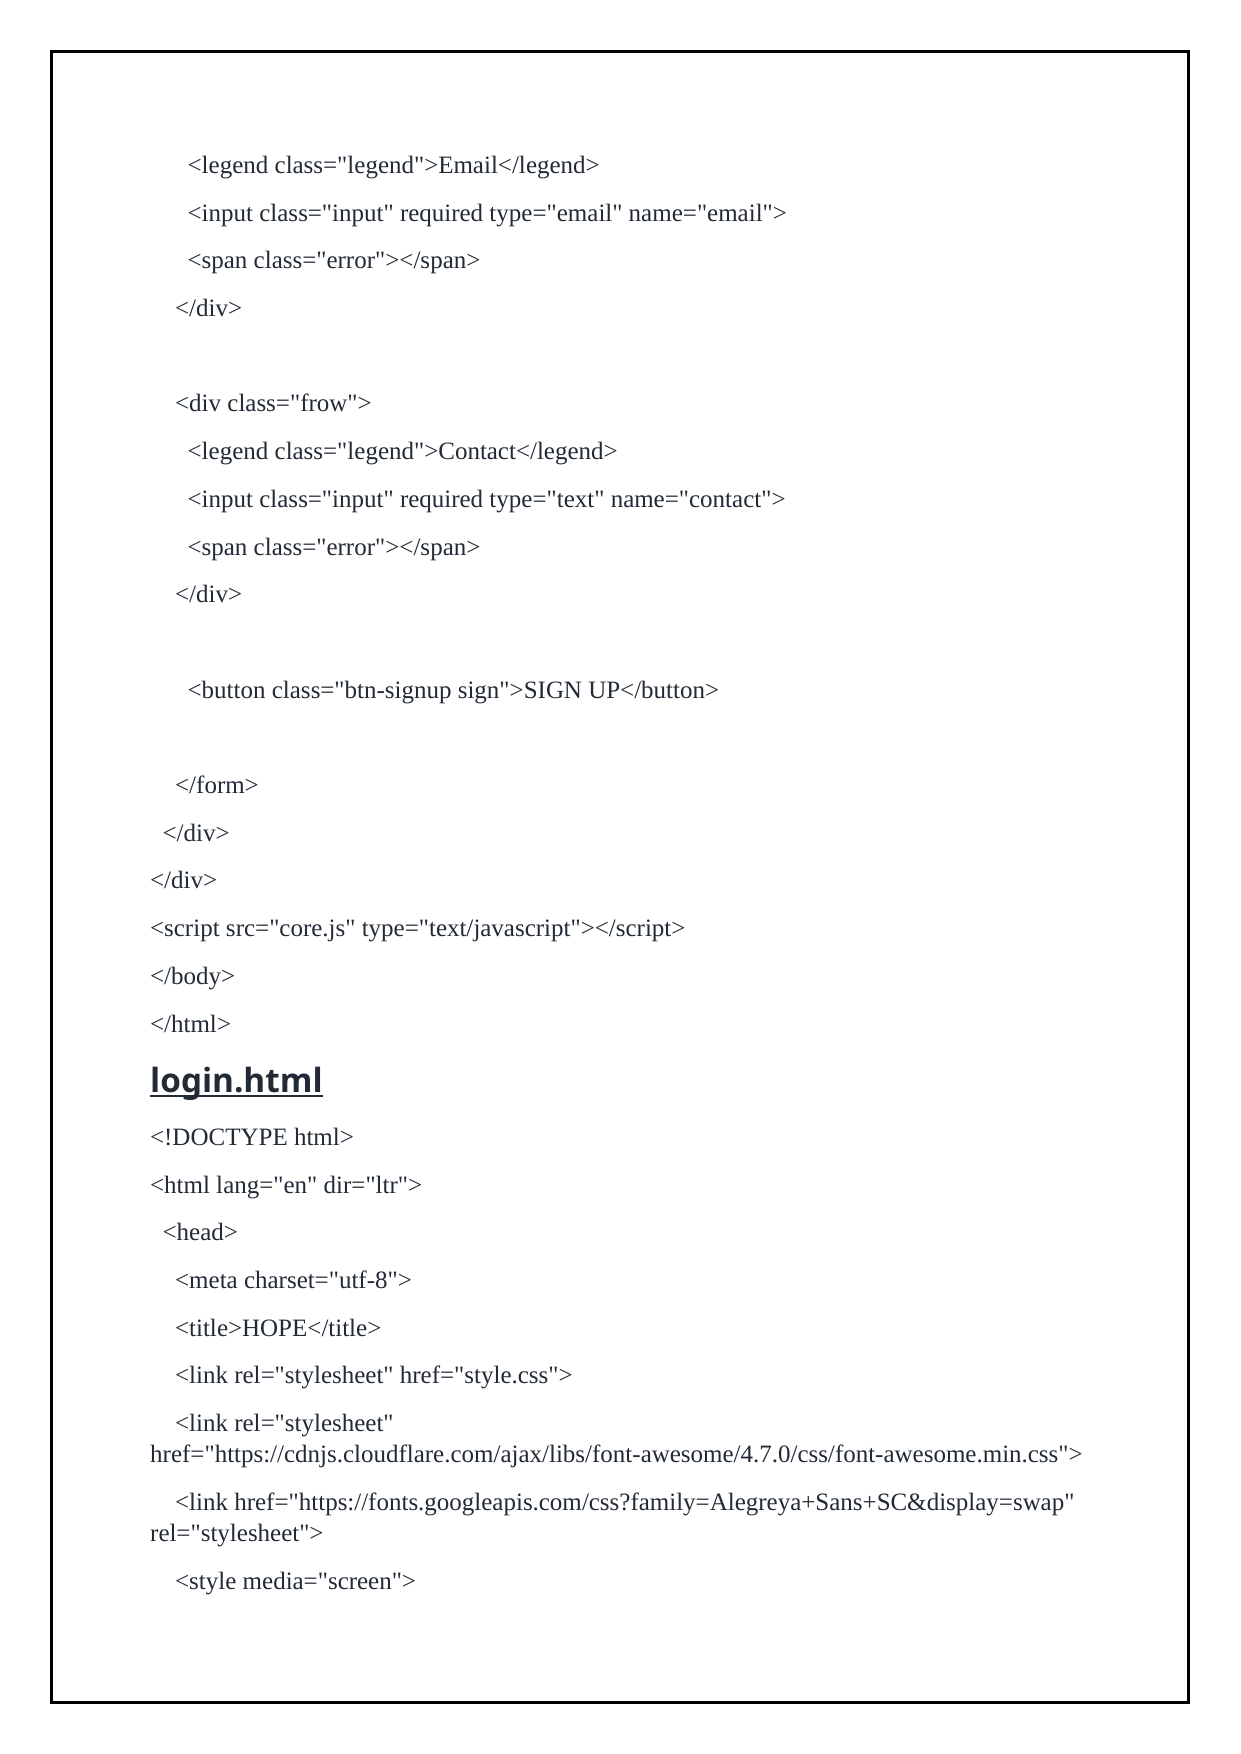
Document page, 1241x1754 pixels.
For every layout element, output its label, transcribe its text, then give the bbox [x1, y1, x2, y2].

text </form> [150, 770, 1090, 799]
text <link rel="stylesheet" href="https://cdnjs.cloudflare.com/ajax/libs/font-awesome/4.7.0/css/font-awesome.min.css"> [150, 1408, 1090, 1468]
text <span class="error"></span> [150, 532, 1090, 560]
text </body> [150, 961, 1090, 990]
text <div class="frow"> [150, 388, 1090, 417]
text </div> [150, 579, 1090, 608]
text </div> [150, 818, 1090, 847]
text <head> [150, 1217, 1090, 1246]
text <button class="btn-signup sign">SIGN UP</button> [150, 675, 1090, 703]
text <legend class="legend">Email</legend> [150, 150, 1090, 179]
text <html lang="en" dir="ltr"> [150, 1170, 1090, 1198]
text <input class="input" required type="email" name="email"> [150, 198, 1090, 226]
text <link rel="stylesheet" href="style.css"> [150, 1361, 1090, 1389]
text </div> [150, 866, 1090, 894]
text <link href="https://fonts.googleapis.com/css?family=Alegreya+Sans+SC&display=swap" rel="stylesheet"> [150, 1487, 1090, 1547]
text <script src="core.js" type="text/javascript"></script> [150, 913, 1090, 942]
text <style media="screen"> [150, 1566, 1090, 1594]
text login.html [150, 1056, 1090, 1102]
text </html> [150, 1009, 1090, 1037]
text <span class="error"></span> [150, 245, 1090, 274]
text </div> [150, 293, 1090, 322]
text <title>HOPE</title> [150, 1313, 1090, 1342]
text <!DOCTYPE html> [150, 1122, 1090, 1151]
text <legend class="legend">Contact</legend> [150, 436, 1090, 465]
text <input class="input" required type="text" name="contact"> [150, 484, 1090, 513]
text <meta charset="utf-8"> [150, 1265, 1090, 1294]
